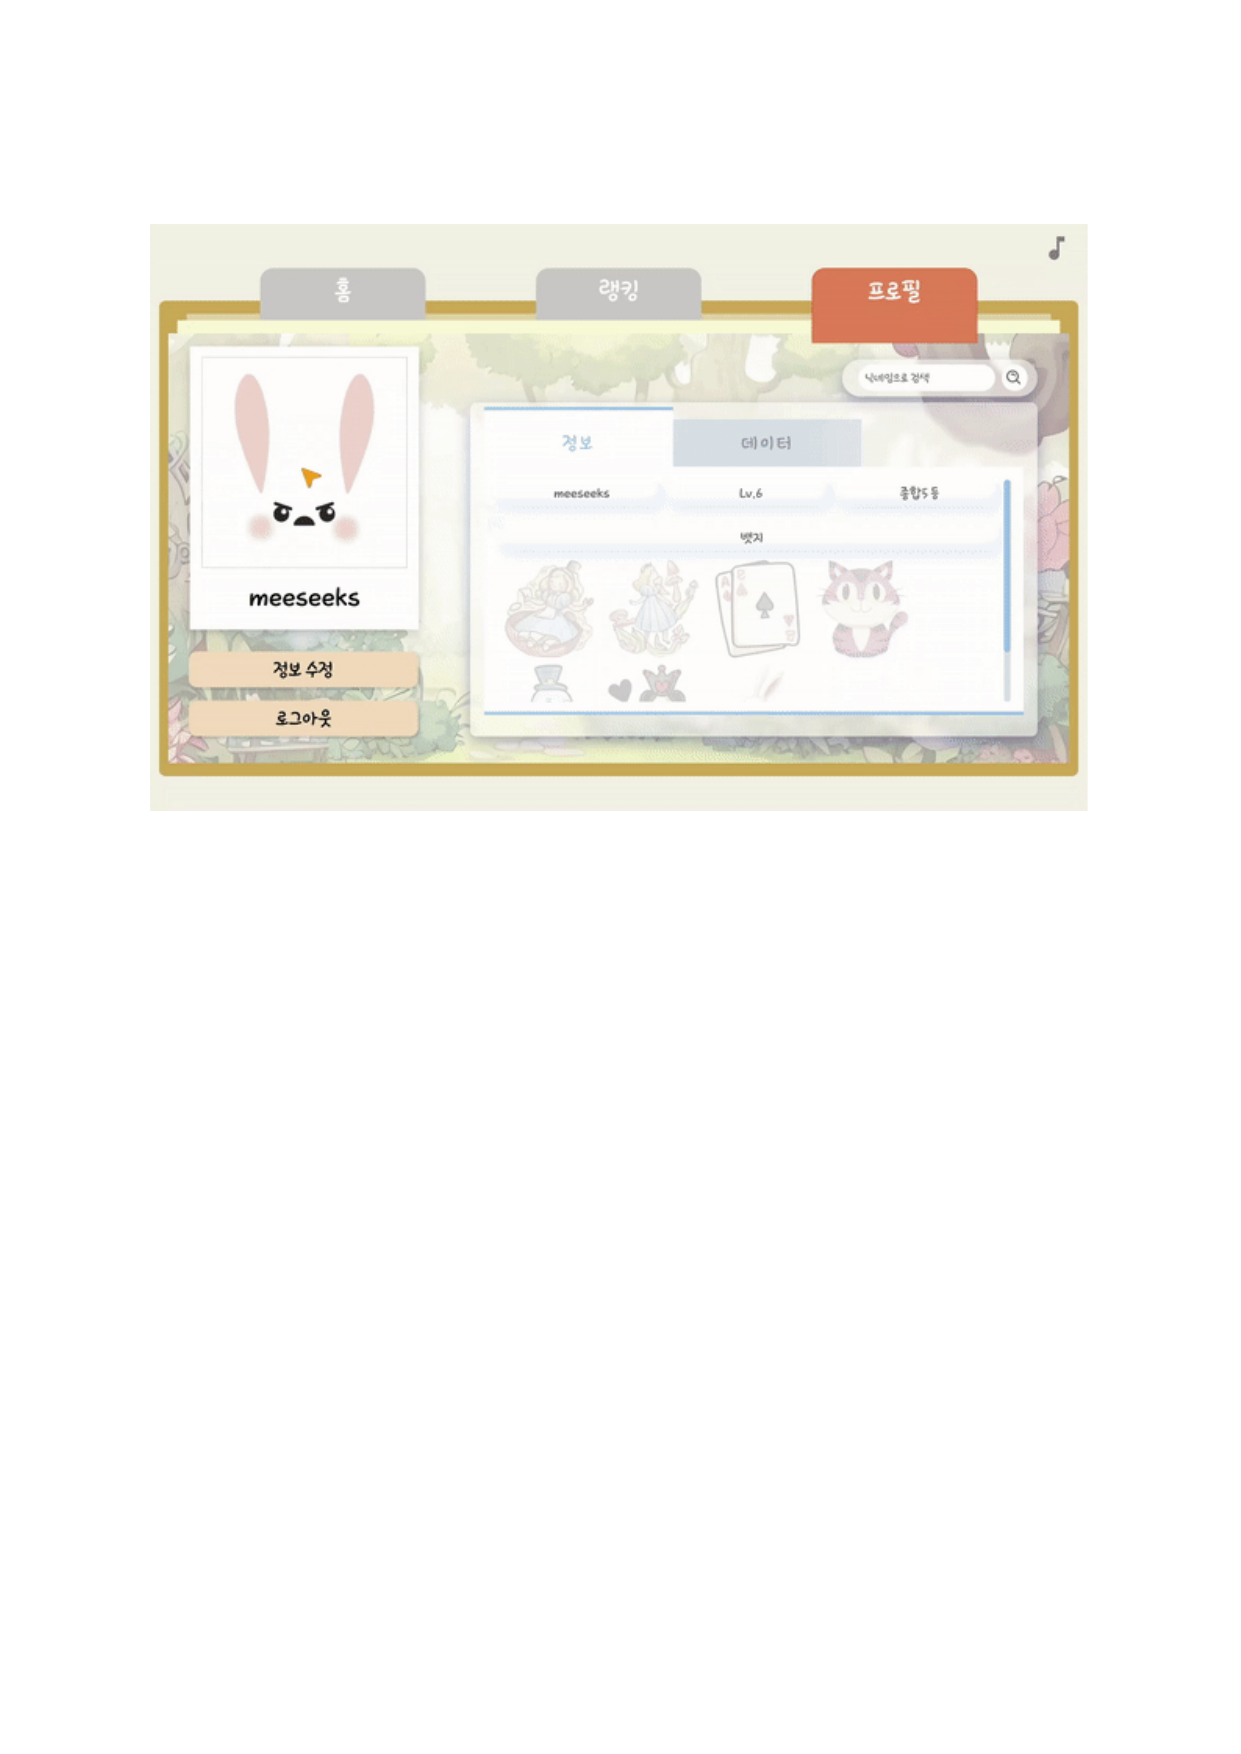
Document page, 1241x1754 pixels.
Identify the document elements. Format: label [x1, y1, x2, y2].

picture [150, 224, 1088, 811]
